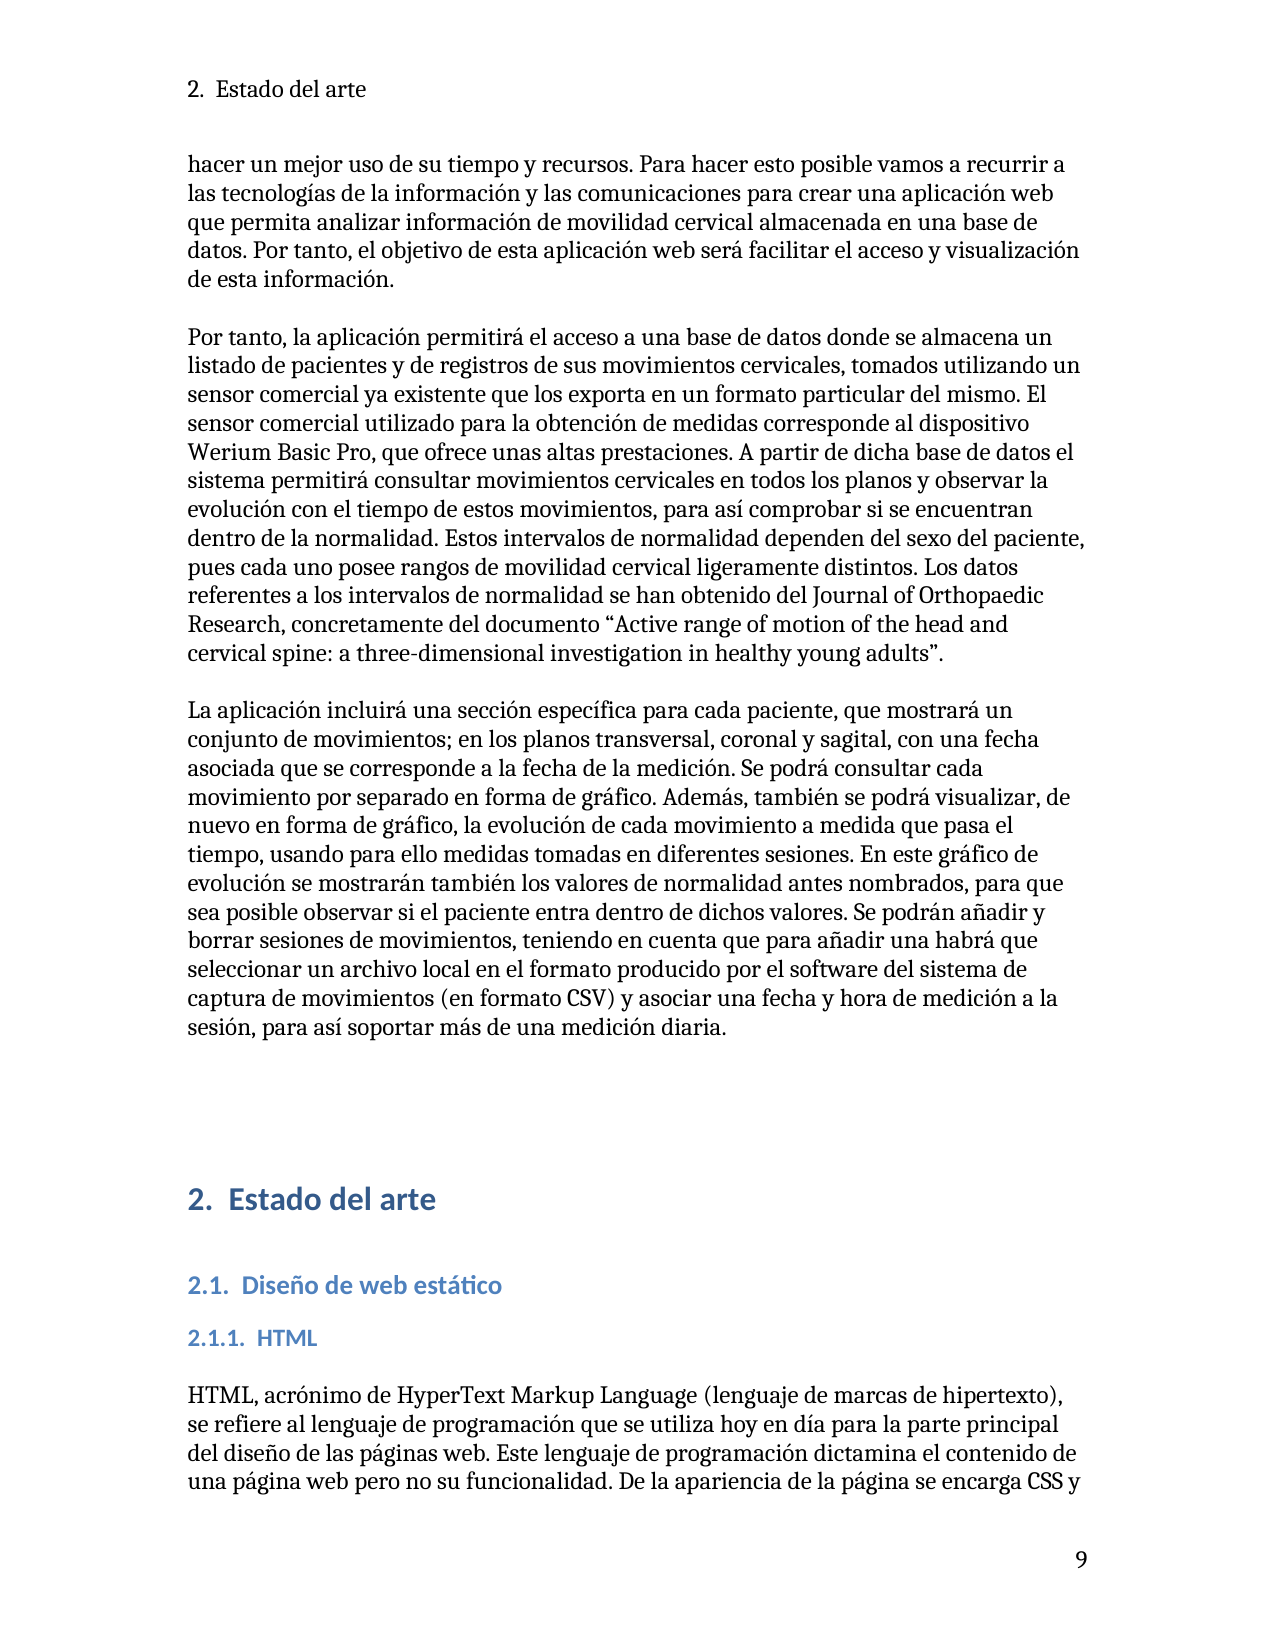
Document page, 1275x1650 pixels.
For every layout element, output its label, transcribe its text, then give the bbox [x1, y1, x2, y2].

subtitle 2.1. Diseño de web estático [187, 1268, 1087, 1301]
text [187, 1381, 1087, 1496]
subtitle 2. Estado del arte [187, 1177, 1087, 1218]
text Por tanto, la aplicación permitirá el acceso a una base de datos donde se almacena un listado de pacientes y de registros de sus movimientos cervicales, tomados utilizando un sensor comercial ya existente que los exporta en un formato particular del mismo. El sensor comercial utilizado para la obtención de medidas corresponde al dispositivo Werium Basic Pro, que ofrece unas altas prestaciones. A partir de dicha base de datos el sistema permitirá consultar movimientos cervicales en todos los planos y observar la evolución con el tiempo de estos movimientos, para así comprobar si se encuentran dentro de la normalidad. Estos intervalos de normalidad dependen del sexo del paciente, pues cada uno posee rangos de movilidad cervical ligeramente distintos. Los datos referentes a los intervalos de normalidad se han obtenido del Journal of Orthopaedic Research, concretamente del documento “Active range of motion of the head and cervical spine: a three-dimensional investigation in healthy young adults”. [187, 322, 1087, 667]
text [187, 150, 1087, 294]
text La aplicación incluirá una sección específica para cada paciente, que mostrará un conjunto de movimientos; en los planos transversal, coronal y sagital, con una fecha asociada que se corresponde a la fecha de la medición. Se podrá consultar cada movimiento por separado en forma de gráfico. Además, también se podrá visualizar, de nuevo en forma de gráfico, la evolución de cada movimiento a medida que pasa el tiempo, usando para ello medidas tomadas en diferentes sesiones. En este gráfico de evolución se mostrarán también los valores de normalidad antes nombrados, para que sea posible observar si el paciente entra dentro de dichos valores. Se podrán añadir y borrar sesiones de movimientos, teniendo en cuenta que para añadir una habrá que seleccionar un archivo local en el formato producido por el software del sistema de captura de movimientos (en formato CSV) y asociar una fecha y hora de medición a la sesión, para así soportar más de una medición diaria. [187, 696, 1087, 1041]
subtitle 2.1.1. HTML [187, 1322, 1087, 1352]
